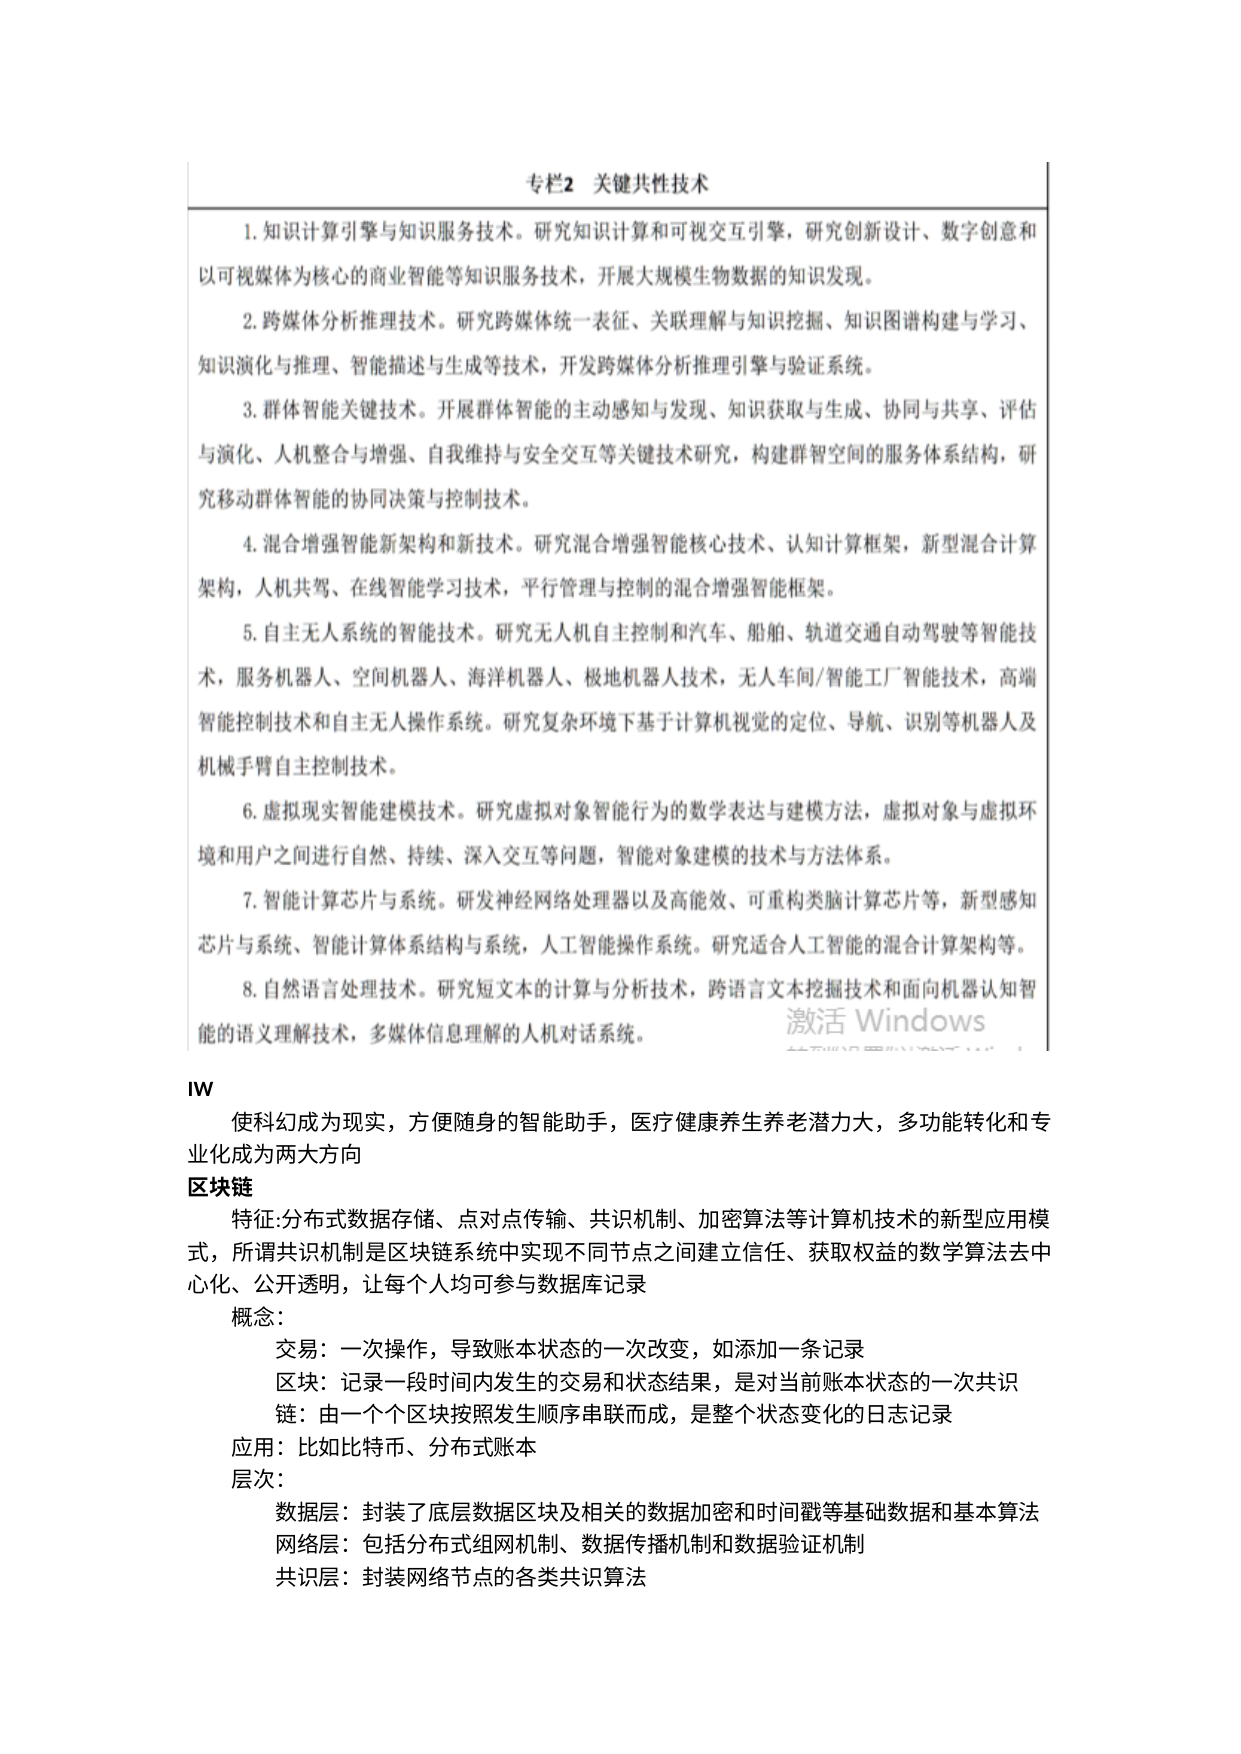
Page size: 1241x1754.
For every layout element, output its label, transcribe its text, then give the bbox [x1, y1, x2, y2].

text 交易：一次操作，导致账本状态的一次改变，如添加一条记录 [187, 1332, 1053, 1364]
text 层次： [187, 1462, 1053, 1494]
text 区块：记录一段时间内发生的交易和状态结果，是对当前账本状态的一次共识 [187, 1364, 1053, 1397]
text 区块链 [187, 1169, 1053, 1202]
text 应用：比如比特币、分布式账本 [187, 1429, 1053, 1462]
text 使科幻成为现实，方便随身的智能助手，医疗健康养生养老潜力大，多功能转化和专业化成为两大方向 [187, 1104, 1053, 1169]
text 网络层：包括分布式组网机制、数据传播机制和数据验证机制 [187, 1527, 1053, 1559]
text 共识层：封装网络节点的各类共识算法 [187, 1559, 1053, 1592]
text 特征:分布式数据存储、点对点传输、共识机制、加密算法等计算机技术的新型应用模式，所谓共识机制是区块链系统中实现不同节点之间建立信任、获取权益的数学算法去中心化、公开透明，让每个人均可参与数据库记录 [187, 1202, 1053, 1299]
text 概念： [187, 1299, 1053, 1332]
text IW [187, 1072, 1053, 1104]
text 链：由一个个区块按照发生顺序串联而成，是整个状态变化的日志记录 [187, 1397, 1053, 1429]
picture [187, 162, 1053, 1051]
text 数据层：封装了底层数据区块及相关的数据加密和时间戳等基础数据和基本算法 [187, 1494, 1053, 1527]
